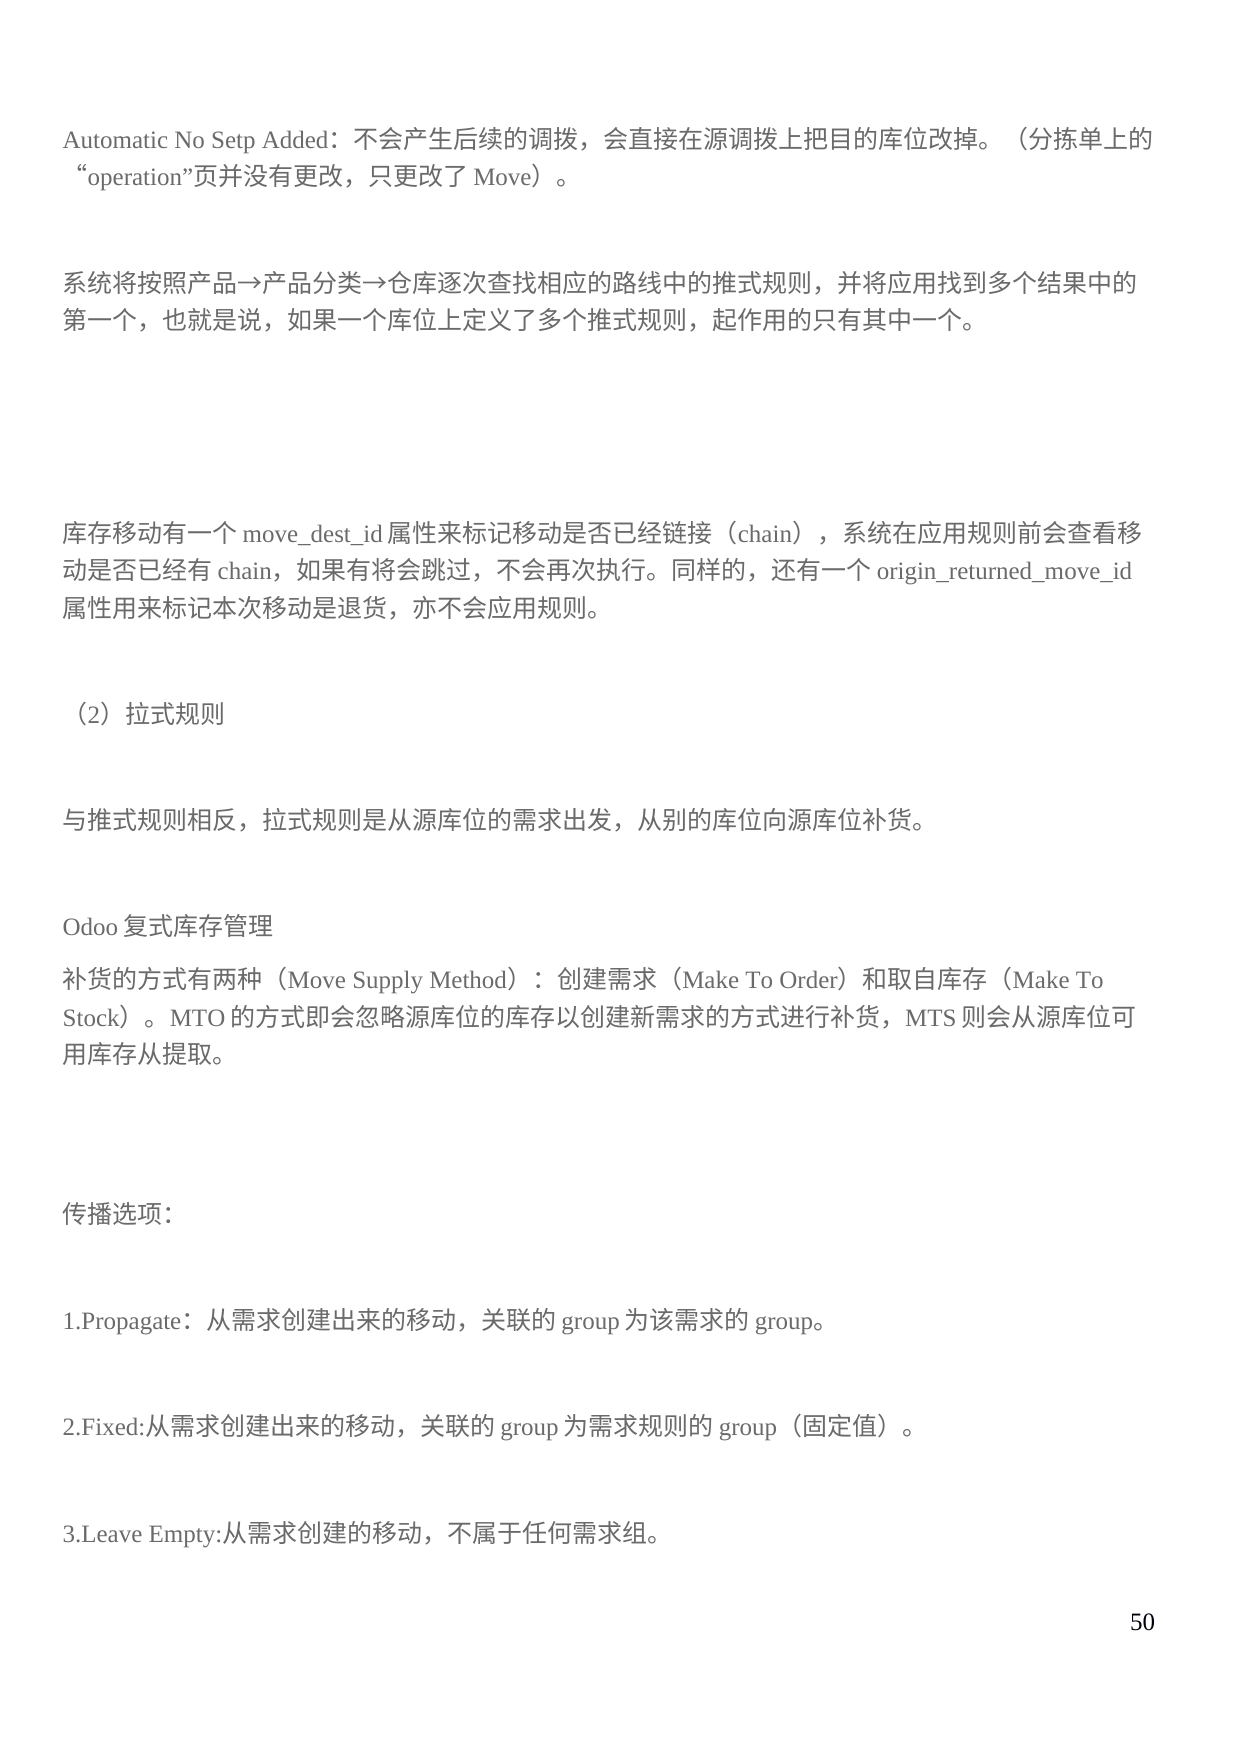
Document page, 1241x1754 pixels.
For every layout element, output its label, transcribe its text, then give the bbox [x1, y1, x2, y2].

text Odoo复式库存管理 [62, 906, 1155, 943]
text （2）拉式规则 [62, 693, 1155, 731]
text 系统将按照产品→产品分类→仓库逐次查找相应的路线中的推式规则，并将应用找到多个结果中的第一个，也就是说，如果一个库位上定义了多个推式规则，起作用的只有其中一个。 [62, 262, 1155, 337]
text 传播选项： [62, 1193, 1155, 1231]
text 库存移动有一个move_dest_id属性来标记移动是否已经链接（chain），系统在应用规则前会查看移动是否已经有chain，如果有将会跳过，不会再次执行。同样的，还有一个origin_returned_move_id属性用来标记本次移动是退货，亦不会应用规则。 [62, 512, 1155, 624]
text 2.Fixed:从需求创建出来的移动，关联的group为需求规则的group（固定值）。 [62, 1406, 1155, 1443]
text Automatic No Setp Added：不会产生后续的调拨，会直接在源调拨上把目的库位改掉。（分拣单上的“operation”页并没有更改，只更改了Move）。 [62, 118, 1155, 193]
text 与推式规则相反，拉式规则是从源库位的需求出发，从别的库位向源库位补货。 [62, 799, 1155, 837]
text 补货的方式有两种（Move Supply Method）：创建需求（Make To Order）和取自库存（Make To Stock）。MTO的方式即会忽略源库位的库存以创建新需求的方式进行补货，MTS则会从源库位可用库存从提取。 [62, 959, 1155, 1071]
text 1.Propagate：从需求创建出来的移动，关联的group为该需求的group。 [62, 1299, 1155, 1337]
text 3.Leave Empty:从需求创建的移动，不属于任何需求组。 [62, 1512, 1155, 1549]
